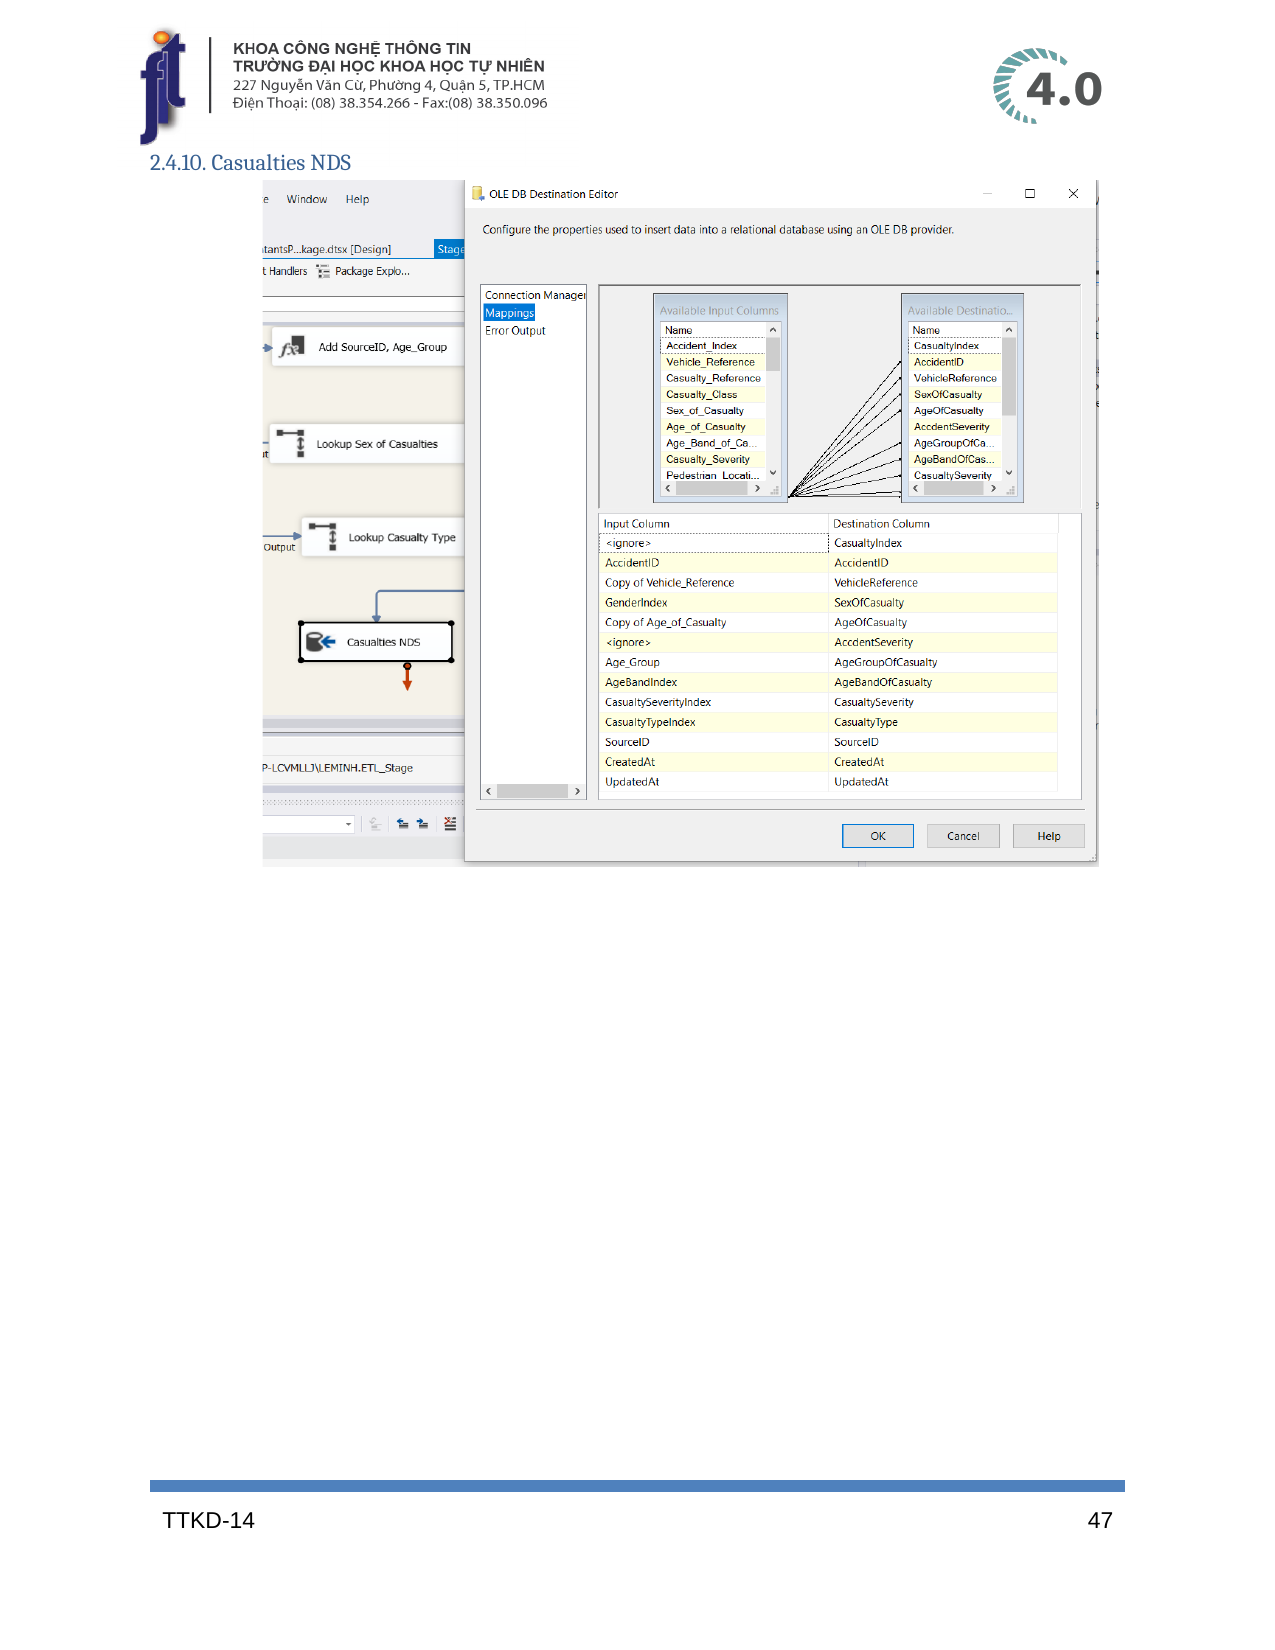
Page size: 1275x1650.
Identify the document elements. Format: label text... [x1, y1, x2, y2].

picture [117, 21, 580, 167]
picture [262, 180, 1099, 867]
subtitle 2.4.10. Casualties NDS [150, 150, 1125, 176]
picture [985, 41, 1108, 127]
